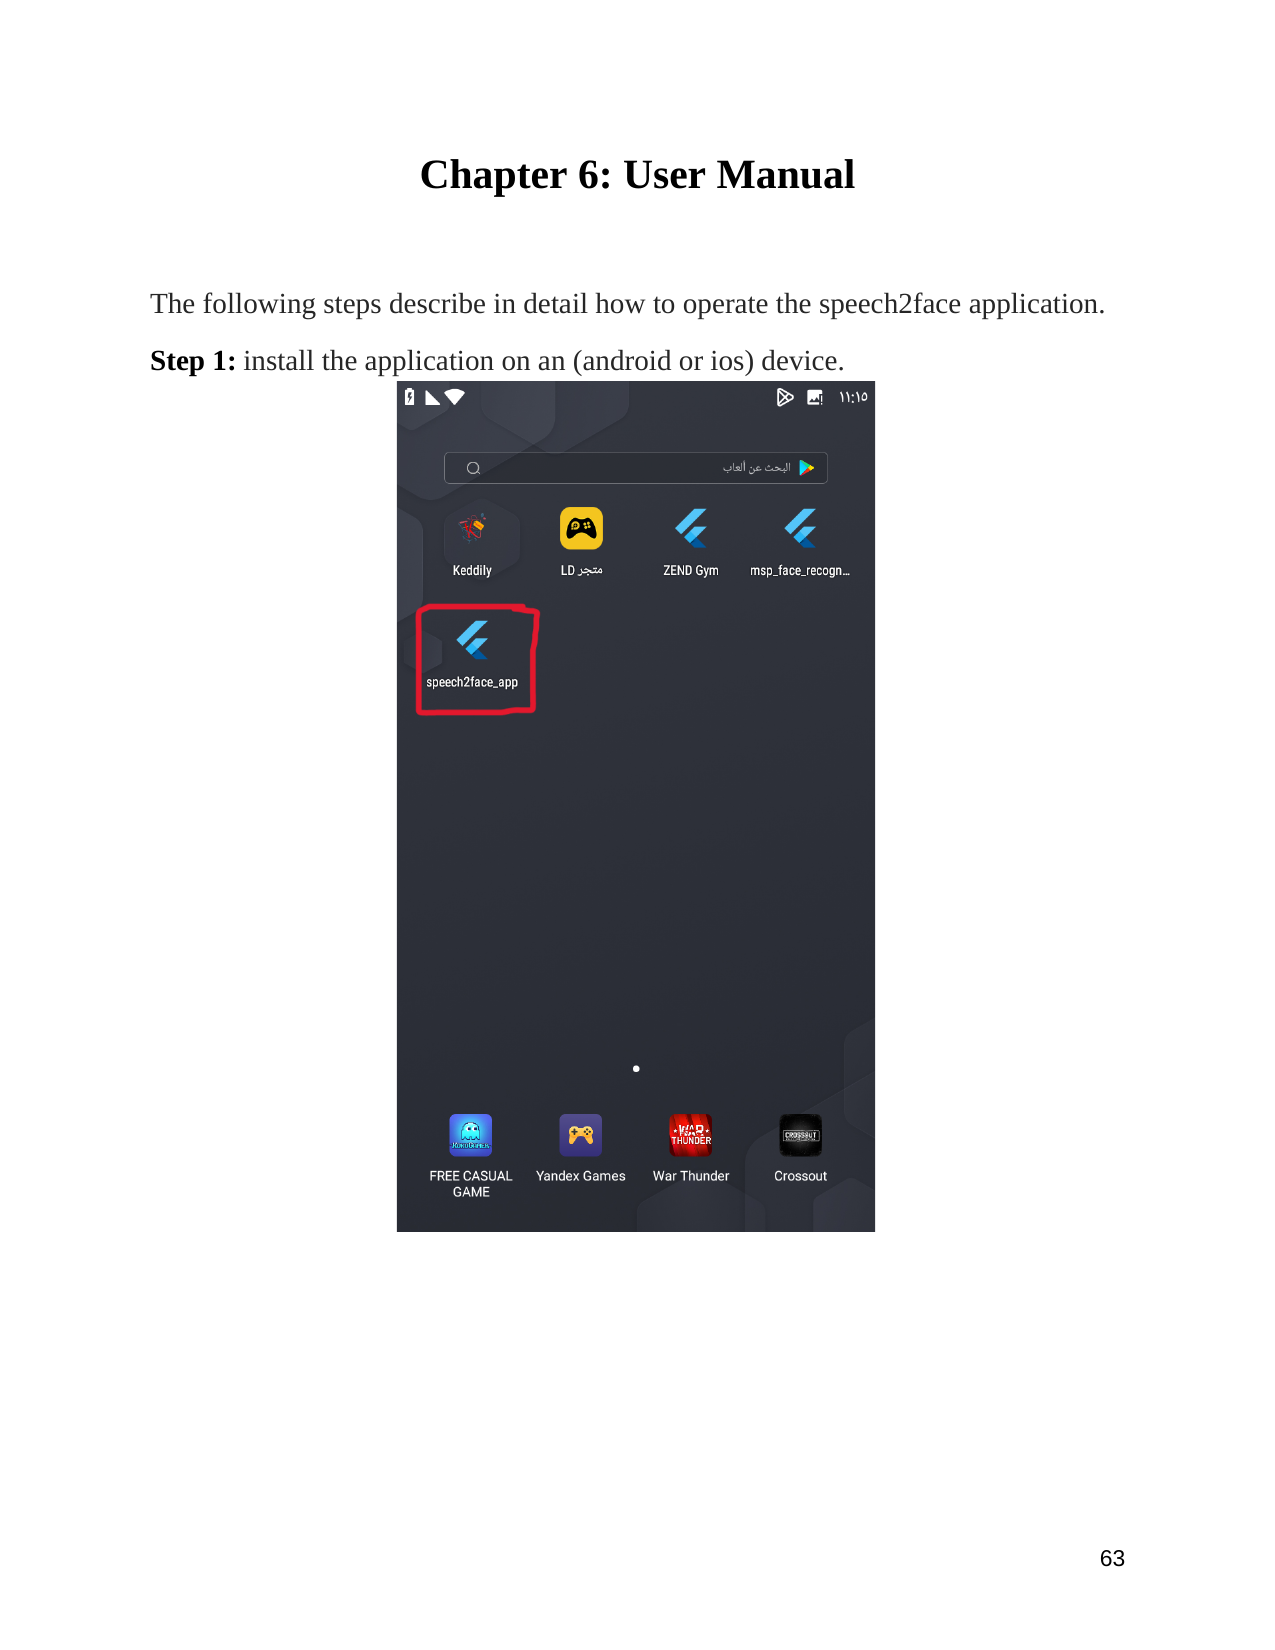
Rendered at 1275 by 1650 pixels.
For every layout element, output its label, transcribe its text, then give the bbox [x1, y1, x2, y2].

text Step 1: install the application on an (android or ios) device. [150, 343, 1125, 377]
picture [396, 381, 876, 1232]
subtitle Chapter 6: User Manual [150, 150, 1125, 198]
text The following steps describe in detail how to operate the speech2face application. [150, 286, 1122, 320]
